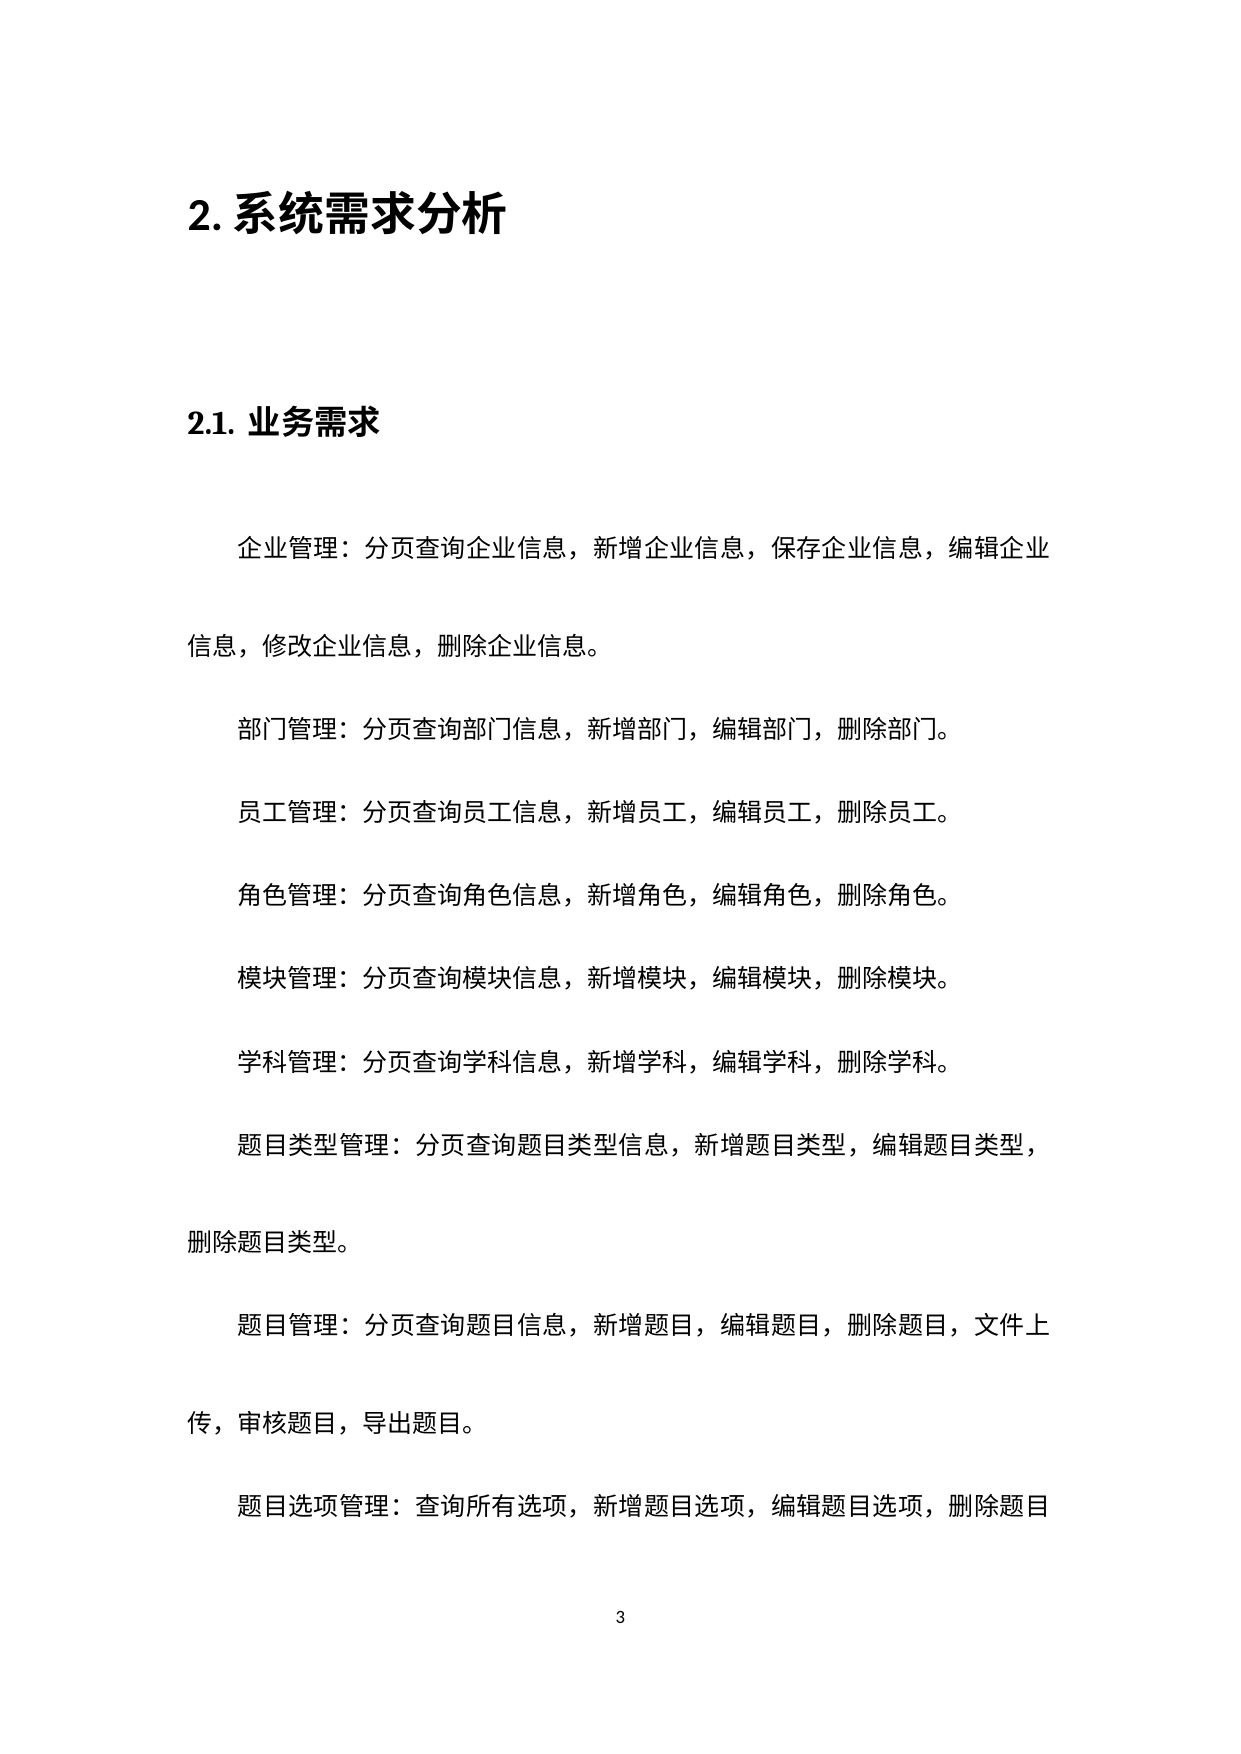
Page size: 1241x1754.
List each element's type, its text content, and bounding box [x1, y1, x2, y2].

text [187, 1472, 1053, 1537]
text 角色管理：分页查询角色信息，新增角色，编辑角色，删除角色。 [187, 861, 1053, 926]
text 部门管理：分页查询部门信息，新增部门，编辑部门，删除部门。 [187, 695, 1053, 760]
text 企业管理：分页查询企业信息，新增企业信息，保存企业信息，编辑企业信息，修改企业信息，删除企业信息。 [187, 514, 1053, 677]
text 学科管理：分页查询学科信息，新增学科，编辑学科，删除学科。 [187, 1028, 1053, 1093]
text 模块管理：分页查询模块信息，新增模块，编辑模块，删除模块。 [187, 944, 1053, 1009]
text 员工管理：分页查询员工信息，新增员工，编辑员工，删除员工。 [187, 778, 1053, 843]
subtitle 系统需求分析 [187, 162, 1053, 259]
text 题目类型管理：分页查询题目类型信息，新增题目类型，编辑题目类型，删除题目类型。 [187, 1111, 1053, 1273]
text 题目管理：分页查询题目信息，新增题目，编辑题目，删除题目，文件上传，审核题目，导出题目。 [187, 1291, 1053, 1454]
subtitle 业务需求 [187, 387, 1053, 452]
